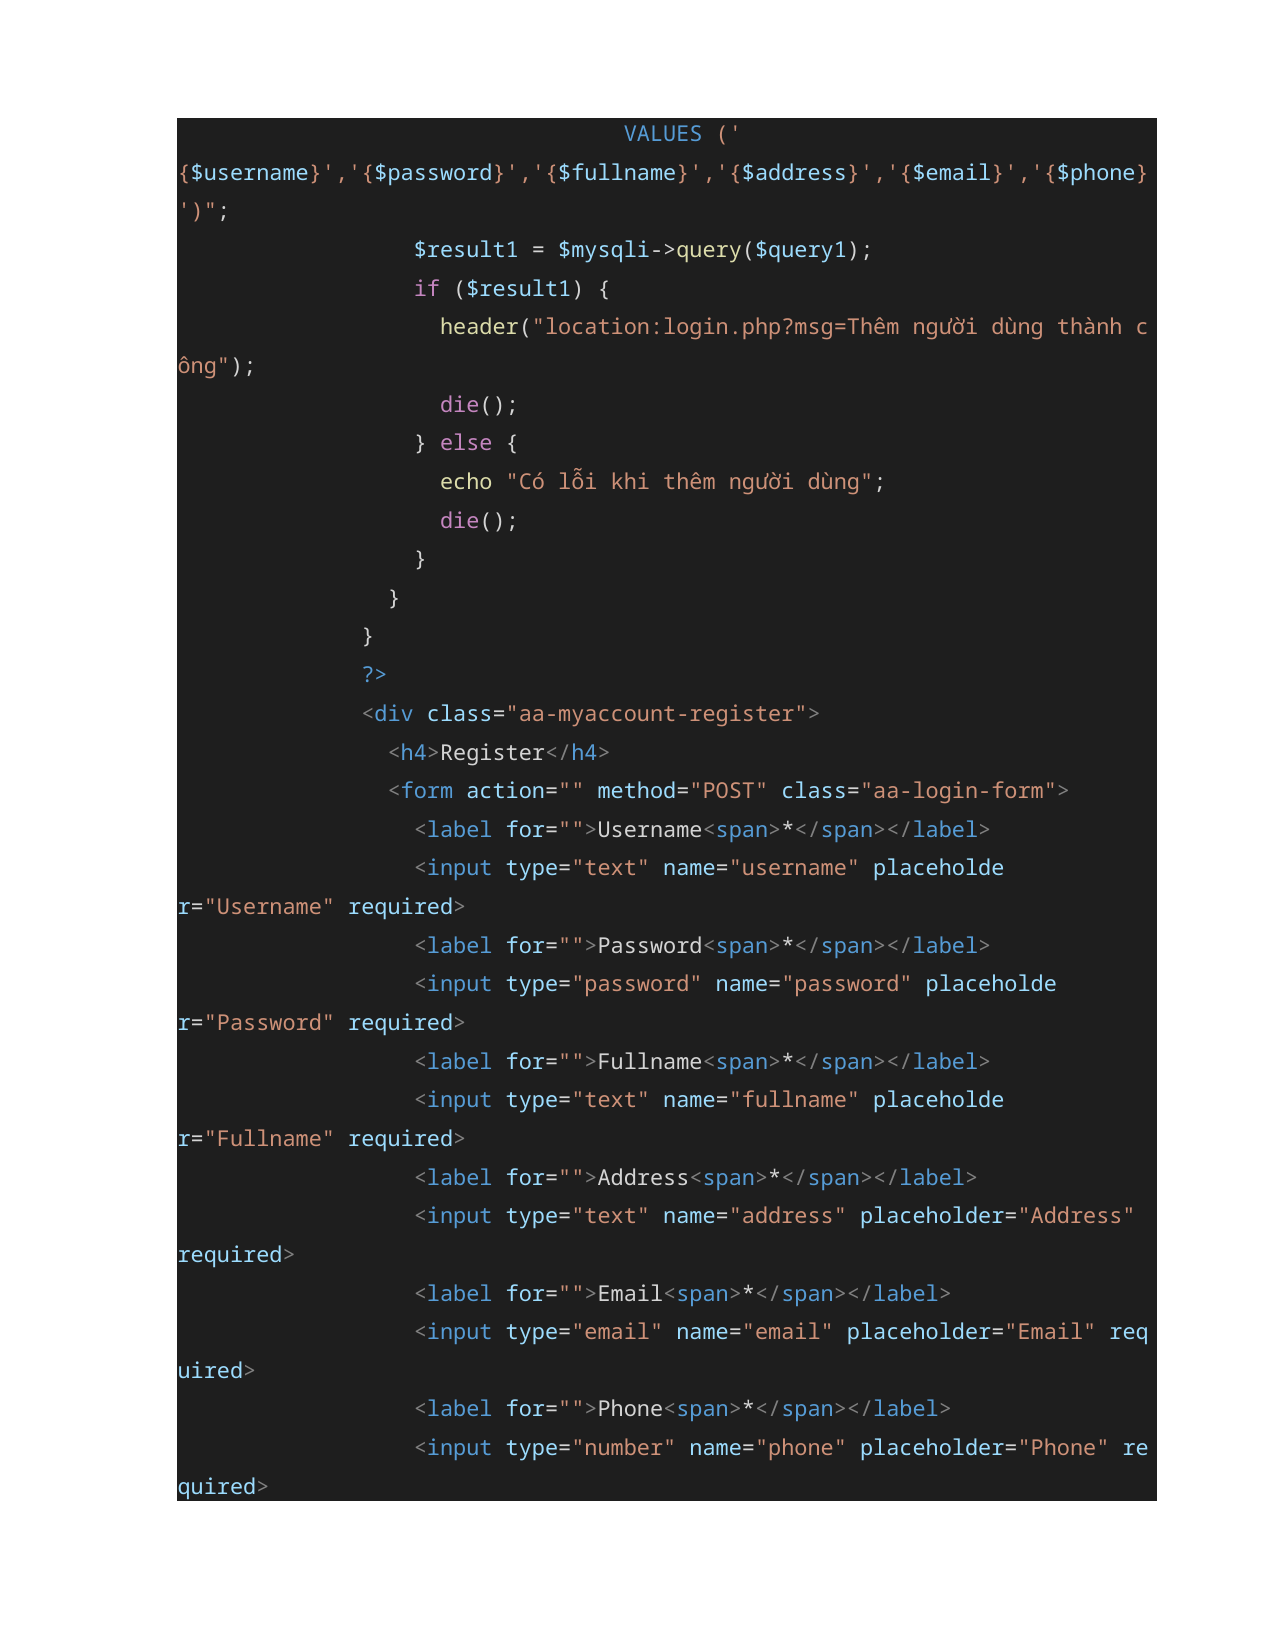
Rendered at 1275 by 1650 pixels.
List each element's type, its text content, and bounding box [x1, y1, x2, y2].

text <input type="email" name="email" placeholder="Email" required> [177, 1316, 1157, 1384]
text echo "Có lỗi khi thêm người dùng"; [177, 466, 1157, 496]
text } [177, 582, 1157, 612]
text die(); [177, 389, 1157, 418]
text header("location:login.php?msg=Thêm người dùng thành công"); [177, 311, 1157, 380]
text } else { [177, 427, 1157, 457]
text <label for="">Fullname<span>*</span></label> [177, 1046, 1157, 1075]
text <input type="text" name="username" placeholder="Username" required> [177, 852, 1157, 921]
text VALUES ('{$username}','{$password}','{$fullname}','{$address}','{$email}','{$phone}')"; [177, 118, 1157, 225]
text <input type="password" name="password" placeholder="Password" required> [177, 968, 1157, 1037]
text <label for="">Email<span>*</span></label> [177, 1277, 1157, 1307]
text } [177, 621, 1157, 650]
text <label for="">Phone<span>*</span></label> [177, 1393, 1157, 1423]
text die(); [177, 504, 1157, 534]
text <input type="text" name="fullname" placeholder="Fullname" required> [177, 1084, 1157, 1153]
text <form action="" method="POST" class="aa-login-form"> [177, 775, 1157, 805]
text } [177, 543, 1157, 573]
text <label for="">Address<span>*</span></label> [177, 1162, 1157, 1191]
text <label for="">Username<span>*</span></label> [177, 814, 1157, 843]
text <h4>Register</h4> [177, 736, 1157, 766]
text if ($result1) { [177, 273, 1157, 302]
text <label for="">Password<span>*</span></label> [177, 930, 1157, 959]
text <input type="text" name="address" placeholder="Address" required> [177, 1200, 1157, 1269]
text <input type="number" name="phone" placeholder="Phone" required> [177, 1432, 1157, 1501]
text ?> [177, 659, 1157, 689]
text $result1 = $mysqli->query($query1); [177, 234, 1157, 264]
text <div class="aa-myaccount-register"> [177, 698, 1157, 728]
